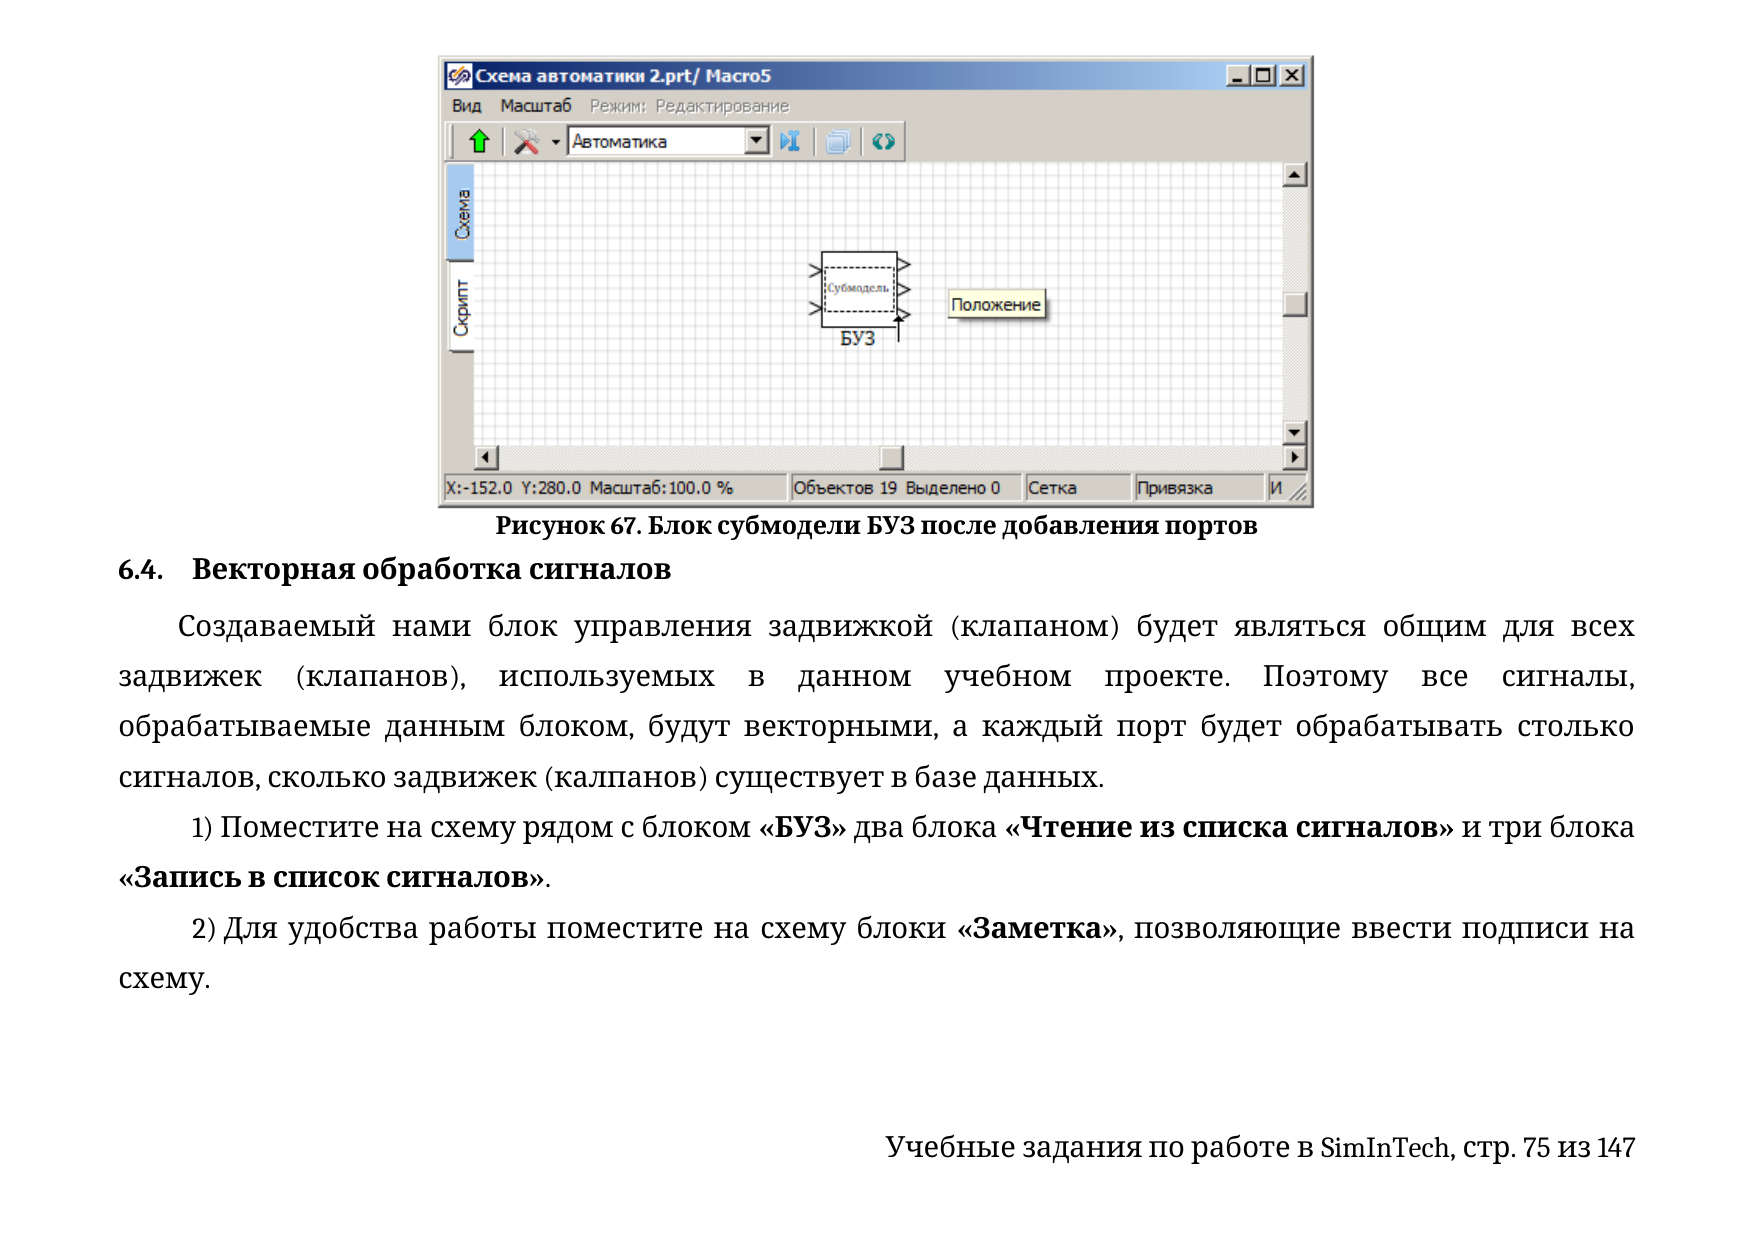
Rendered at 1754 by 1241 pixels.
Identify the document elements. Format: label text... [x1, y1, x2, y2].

list Поместите на схему рядом с блоком «БУЗ» два блока «Чтение из списка сигналов» и три блока «Запись в список сигналов». [118, 811, 1636, 895]
text Создаваемый нами блок управления задвижкой (клапаном) будет являться общим для всех задвижек (клапанов), используемых в данном учебном проекте. Поэтому все сигналы, обрабатываемые данным блоком, будут векторными, а каждый порт будет обрабатывать столько сигналов, сколько задвижек (калпанов) существует в базе данных. [118, 610, 1636, 794]
subtitle Векторная обработка сигналов [118, 553, 1636, 587]
picture [432, 51, 1322, 513]
list Для удобства работы поместите на схему блоки «Заметка», позволяющие ввести подписи на схему. [118, 912, 1636, 996]
